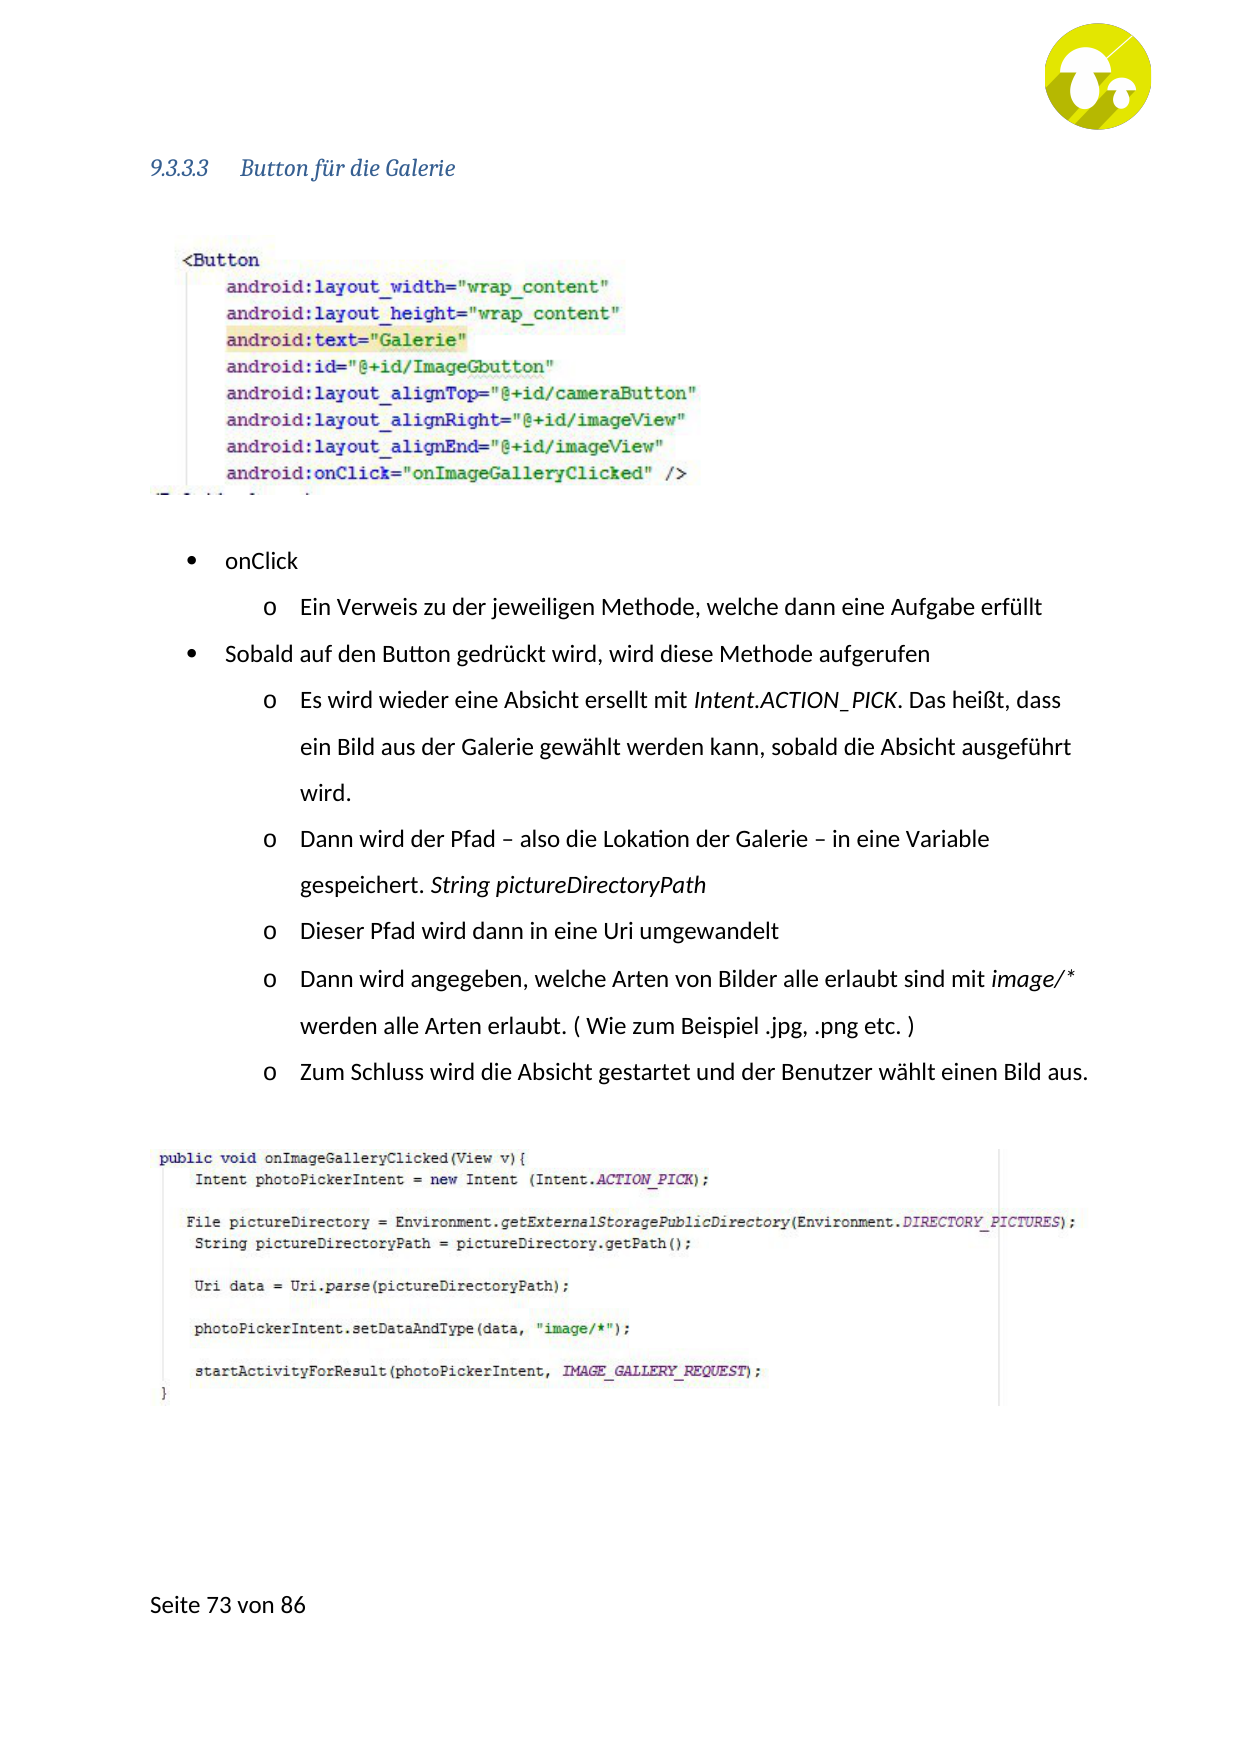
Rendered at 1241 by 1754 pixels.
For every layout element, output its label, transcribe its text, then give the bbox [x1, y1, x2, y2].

picture [150, 235, 718, 495]
list Dann wird angegeben, welche Arten von Bilder alle erlaubt sind mit image/* werden alle Arten erlaubt. ( Wie zum Beispiel .jpg, .png etc. ) [262, 963, 1090, 1041]
list Ein Verweis zu der jeweiligen Methode, welche dann eine Aufgabe erfüllt [262, 591, 1090, 623]
list Dann wird der Pfad – also die Lokation der Galerie – in eine Variable gespeichert. String pictureDirectoryPath [262, 823, 1090, 900]
picture [150, 1149, 1092, 1406]
subtitle Button für die Galerie [150, 154, 1090, 183]
list Sobald auf den Button gedrückt wird, wird diese Methode aufgerufen [187, 638, 1090, 669]
list Zum Schluss wird die Absicht gestartet und der Benutzer wählt einen Bild aus. [262, 1056, 1090, 1087]
list Es wird wieder eine Absicht ersellt mit Intent.ACTION_PICK. Das heißt, dass ein Bild aus der Galerie gewählt werden kann, sobald die Absicht ausgeführt wird. [262, 684, 1090, 807]
list Dieser Pfad wird dann in eine Uri umgewandelt [262, 915, 1090, 947]
picture [1045, 23, 1152, 130]
list onClick [187, 545, 1090, 576]
